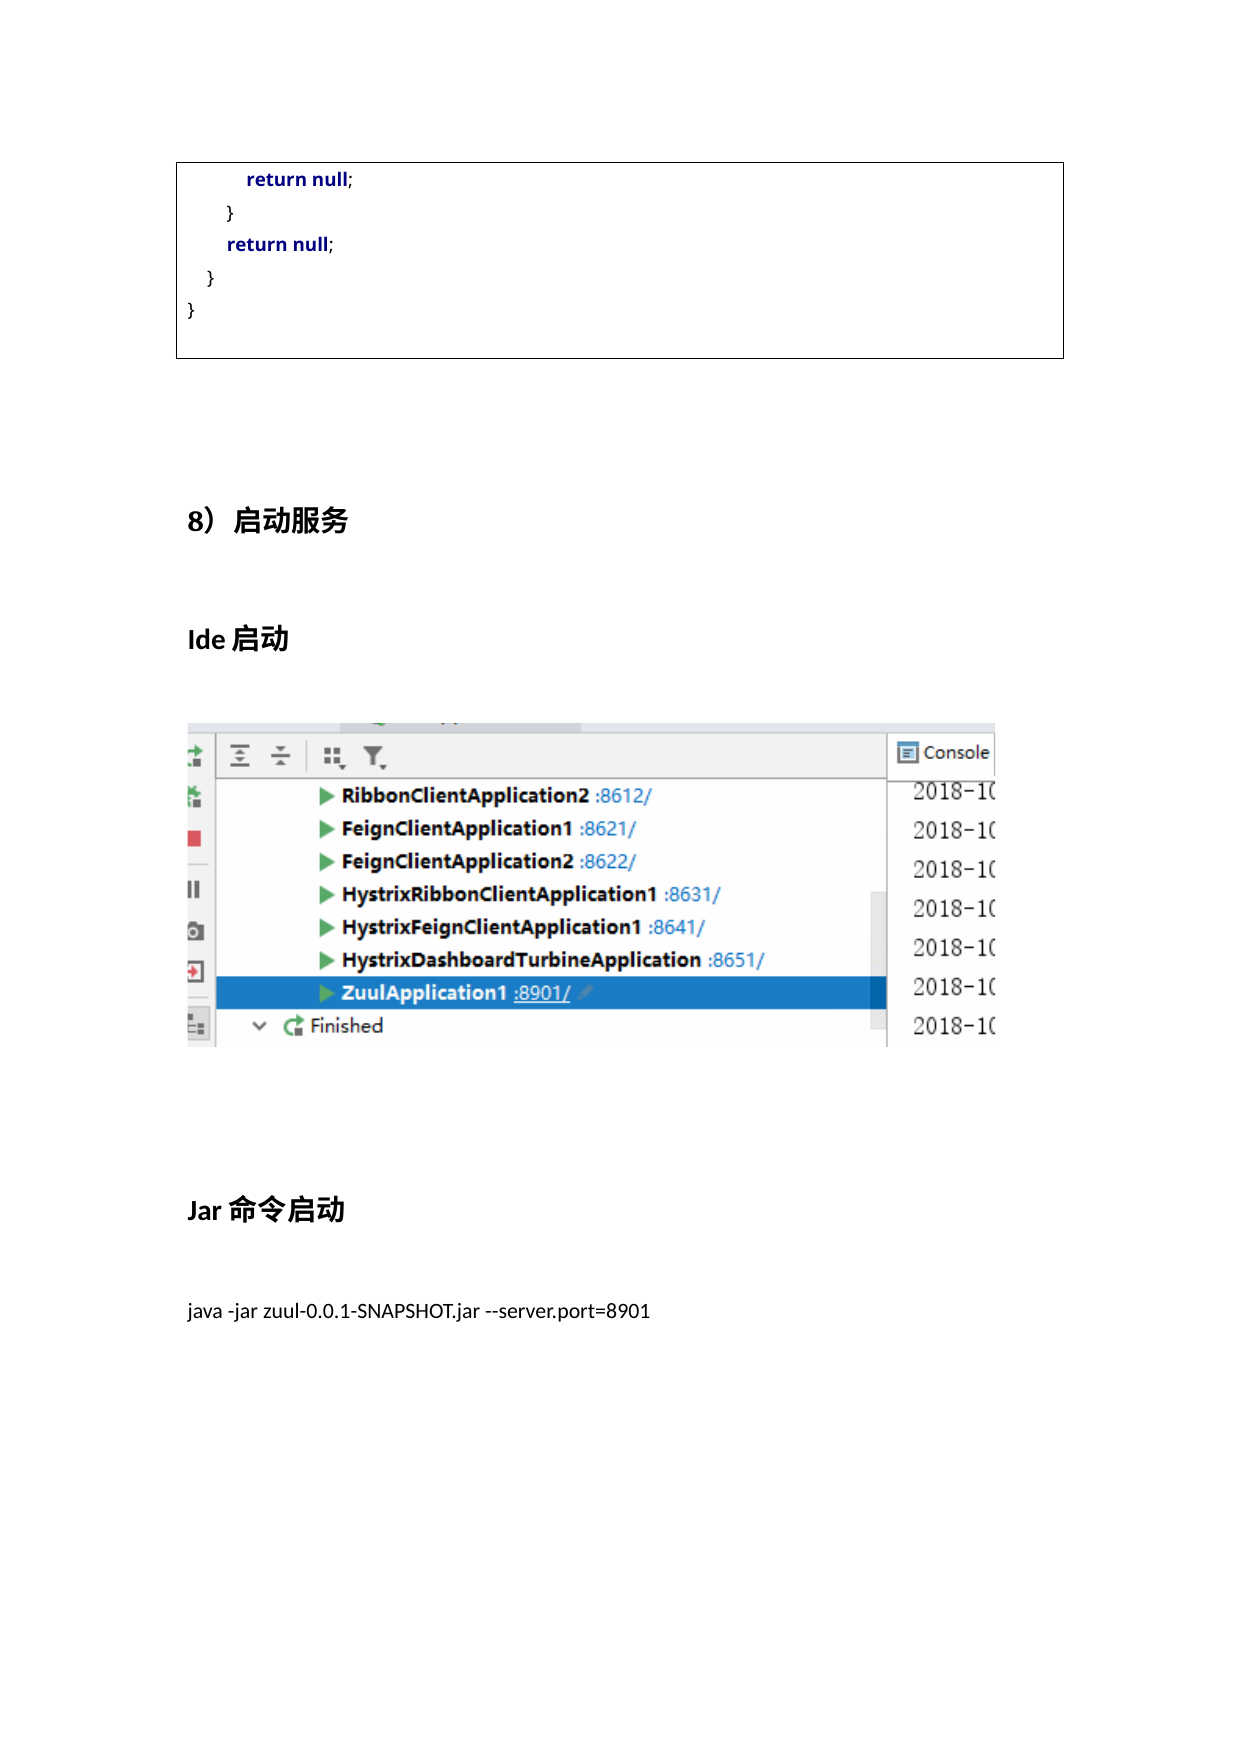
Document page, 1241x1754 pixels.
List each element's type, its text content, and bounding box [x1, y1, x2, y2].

subtitle Ide启动 [187, 604, 1053, 669]
subtitle Jar 命令启动 [187, 1175, 1053, 1240]
subtitle 8）启动服务 [187, 486, 1053, 551]
text java -jar zuul-0.0.1-SNAPSHOT.jar --server.port=8901 [187, 1294, 1053, 1326]
picture [187, 723, 996, 1047]
